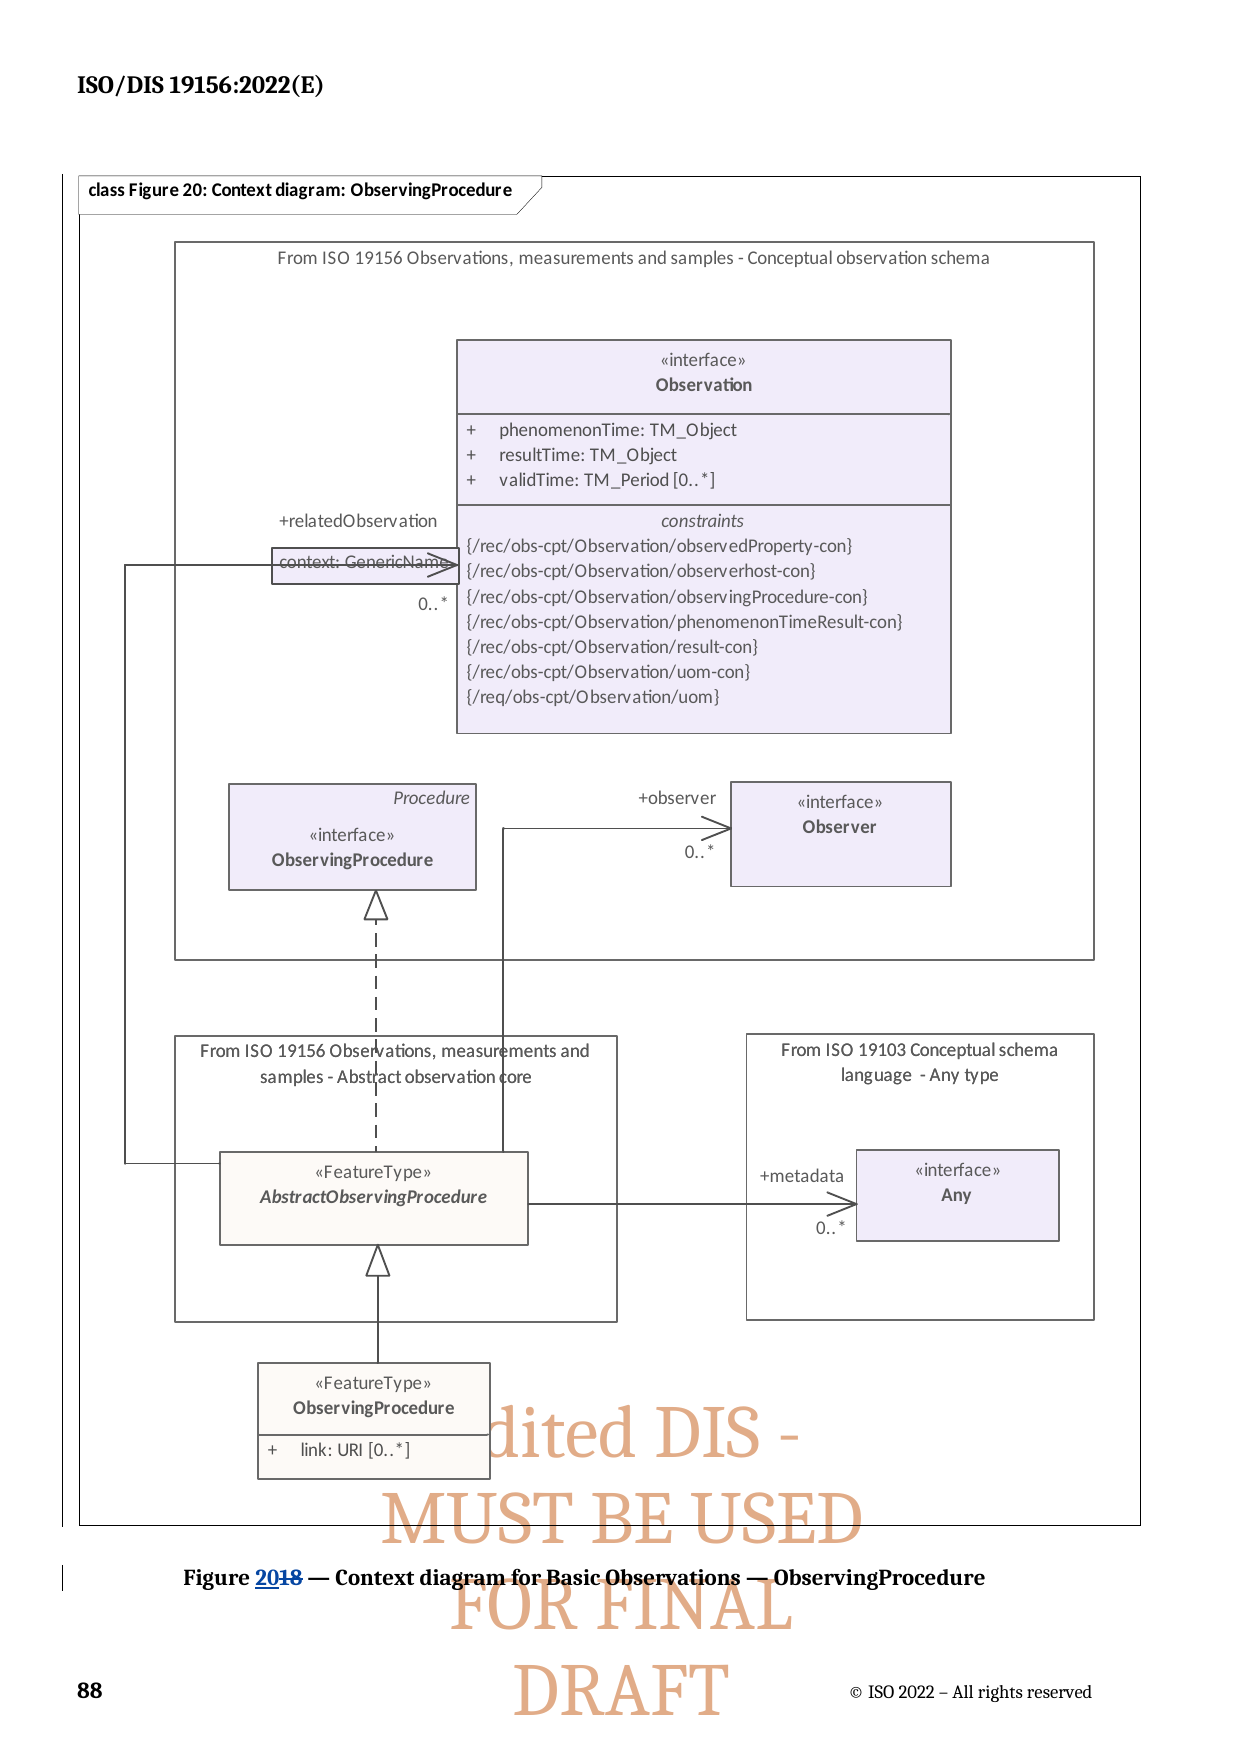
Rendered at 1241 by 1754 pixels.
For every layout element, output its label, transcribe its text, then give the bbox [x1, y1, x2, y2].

title Figure — Context diagram for Basic Observations — ObservingProcedure [77, 1565, 1092, 1591]
